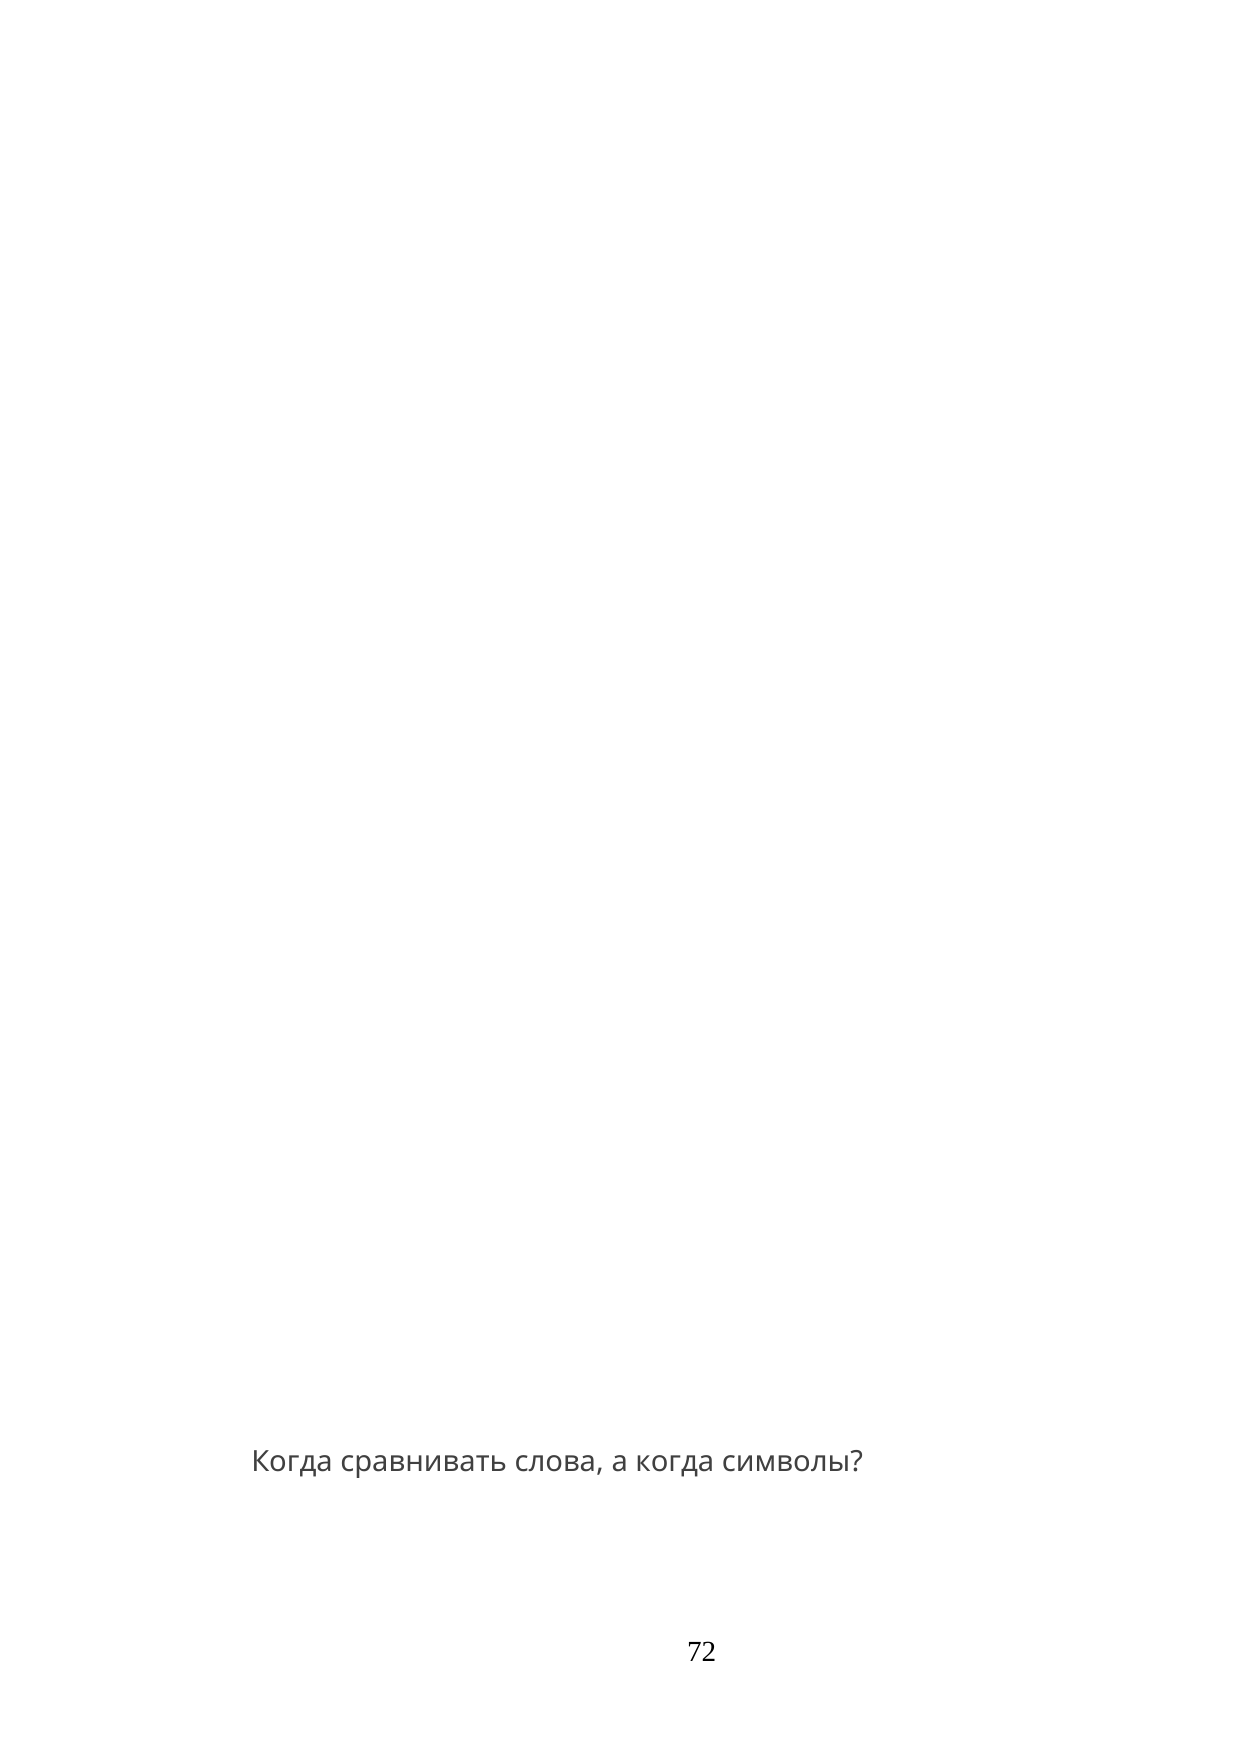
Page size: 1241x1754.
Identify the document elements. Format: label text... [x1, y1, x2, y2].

subtitle Когда сравнивать слова, а когда символы? [177, 1440, 1152, 1480]
